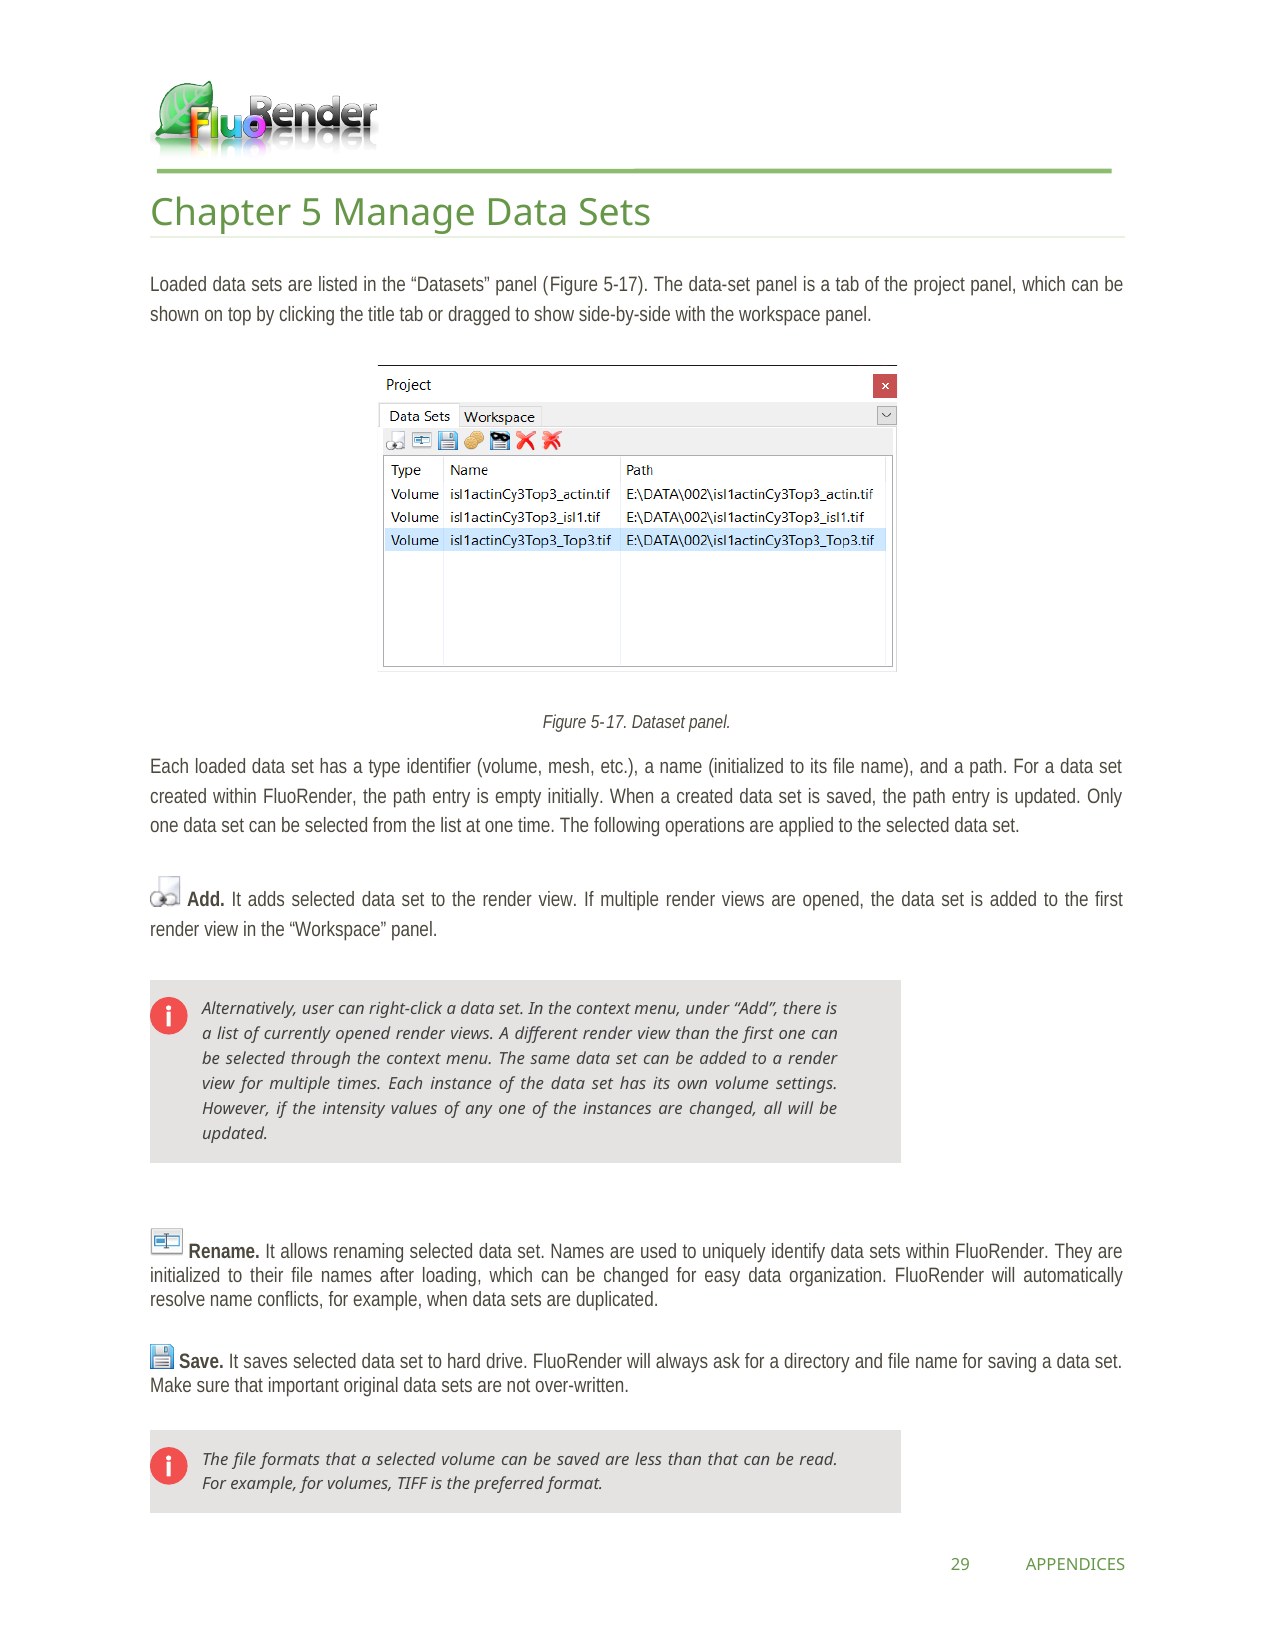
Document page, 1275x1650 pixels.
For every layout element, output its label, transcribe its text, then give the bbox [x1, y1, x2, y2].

table_header The file formats that a selected volume can be saved are less than that can be read. For example, for volumes, TIFF is the preferred format. [202, 1430, 901, 1513]
text Each loaded data set has a type identifier (volume, mesh, etc.), a name (initialized to its file name), and a path. For a data set created within FluoRender, the path entry is empty initially. When a created data set is saved, the path entry is updated. Only one data set can be selected from the list at one time. The following operations are applied to the selected data set. [150, 754, 1125, 837]
text Add. It adds selected data set to the render view. If multiple render views are opened, the data set is added to the first render view in the “Workspace” panel. [150, 877, 1125, 941]
picture [377, 365, 898, 672]
picture [150, 1344, 174, 1369]
table_header Alternatively, user can right-click a data set. In the context menu, under “Add”, there is a list of currently opened render views. A different render view than the first one can be selected through the context menu. The same data set can be added to a render view for multiple times. Each instance of the data set has its own volume settings. However, if the intensity values of any one of the instances are changed, all will be updated. [202, 980, 901, 1163]
picture [150, 876, 181, 907]
text Save. It saves selected data set to hard drive. FluoRender will always ask for a directory and file name for saving a data set. Make sure that important original data sets are not over-written. [150, 1345, 1125, 1397]
table_header [150, 1430, 202, 1513]
picture [150, 75, 379, 162]
picture [150, 1226, 183, 1259]
text Rename. It allows renaming selected data set. Names are used to uniquely identify data sets within FluoRender. They are initialized to their file names after loading, which can be changed for easy data organization. FluoRender will automatically resolve name conflicts, for example, when data sets are duplicated. [150, 1226, 1125, 1311]
table_header [150, 980, 202, 1163]
subtitle Manage Data Sets [150, 185, 1125, 236]
